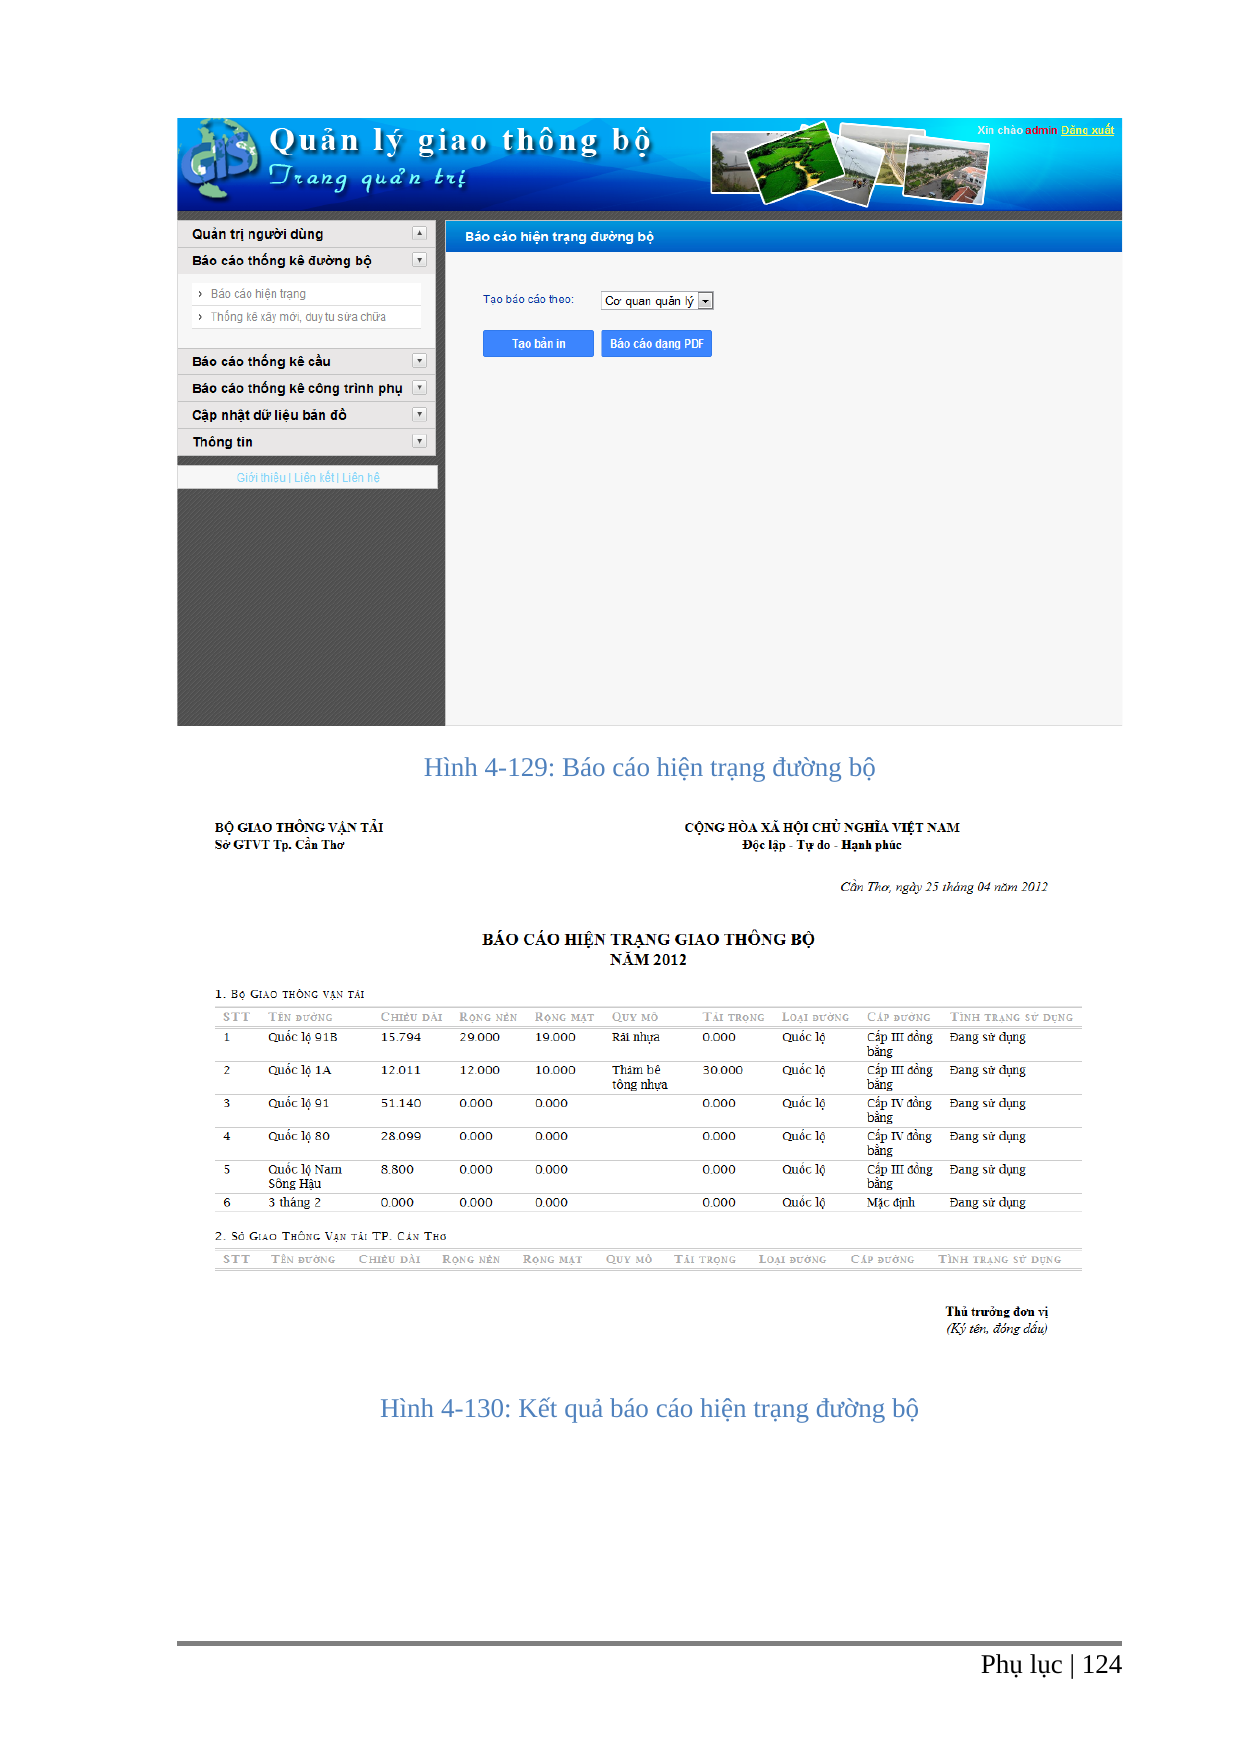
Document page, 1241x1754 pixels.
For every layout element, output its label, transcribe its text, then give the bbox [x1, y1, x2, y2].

picture [389, 136, 396, 147]
picture [287, 131, 293, 148]
picture [623, 136, 628, 147]
picture [481, 137, 485, 148]
picture [459, 136, 464, 149]
picture [505, 132, 510, 149]
picture [177, 118, 1123, 726]
picture [472, 137, 476, 148]
picture [644, 136, 649, 149]
picture [177, 802, 1123, 1367]
picture [614, 129, 618, 149]
picture [519, 129, 524, 149]
picture [329, 136, 338, 149]
picture [201, 118, 210, 124]
